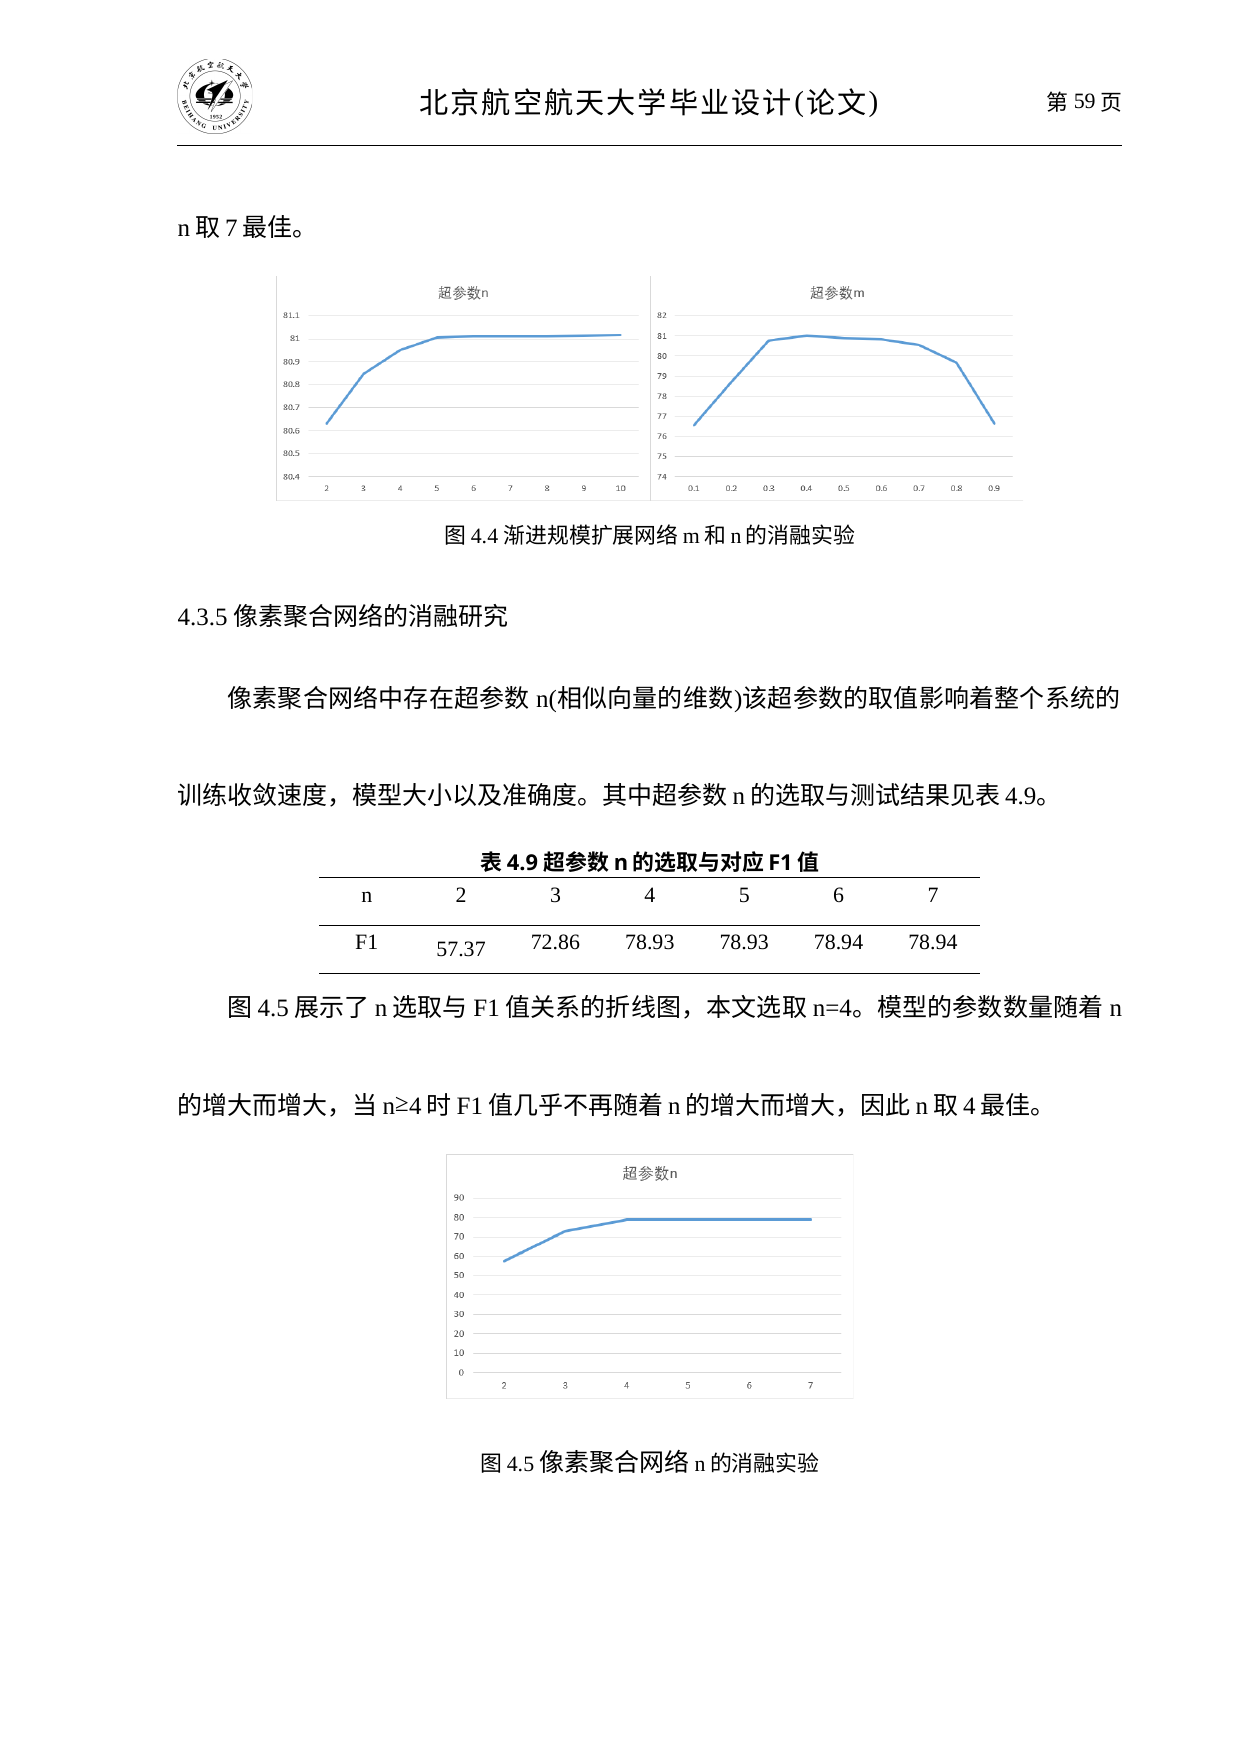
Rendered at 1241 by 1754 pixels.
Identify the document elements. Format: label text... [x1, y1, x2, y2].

text 图4.4 渐进规模扩展网络m和n的消融实验 [177, 518, 1122, 550]
picture [177, 59, 253, 134]
table_cell 78.94 [791, 926, 885, 972]
table_header 2 [414, 878, 508, 925]
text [177, 193, 1122, 258]
picture [276, 276, 1024, 501]
text 图4.5展示了n选取与F1值关系的折线图，本文选取n=4。模型的参数数量随着n的增大而增大，当n4时F1值几乎不再随着n的增大而增大，因此n取4最佳。 [177, 973, 1122, 1136]
table_cell 78.93 [603, 926, 697, 972]
text 图4.5 像素聚合网络n的消融实验 [177, 1428, 1122, 1493]
table_header 4 [603, 878, 697, 925]
table_cell 78.94 [885, 926, 980, 972]
table_header 5 [697, 878, 791, 925]
text 表4.9 超参数n的选取与对应F1值 [177, 844, 1122, 877]
table_header 3 [508, 878, 602, 925]
table_cell 72.86 [508, 926, 602, 972]
table_cell F1 [319, 926, 414, 972]
table_header 7 [885, 878, 980, 925]
picture [446, 1154, 854, 1399]
table_header n [319, 878, 414, 925]
table_header 6 [791, 878, 885, 925]
text 像素聚合网络中存在超参数n(相似向量的维数)该超参数的取值影响着整个系统的训练收敛速度，模型大小以及准确度。其中超参数n的选取与测试结果见表4.9。 [177, 664, 1122, 826]
table_cell 57.37 [414, 926, 508, 972]
table_cell 78.93 [697, 926, 791, 972]
subtitle 像素聚合网络的消融研究 [177, 582, 1122, 647]
